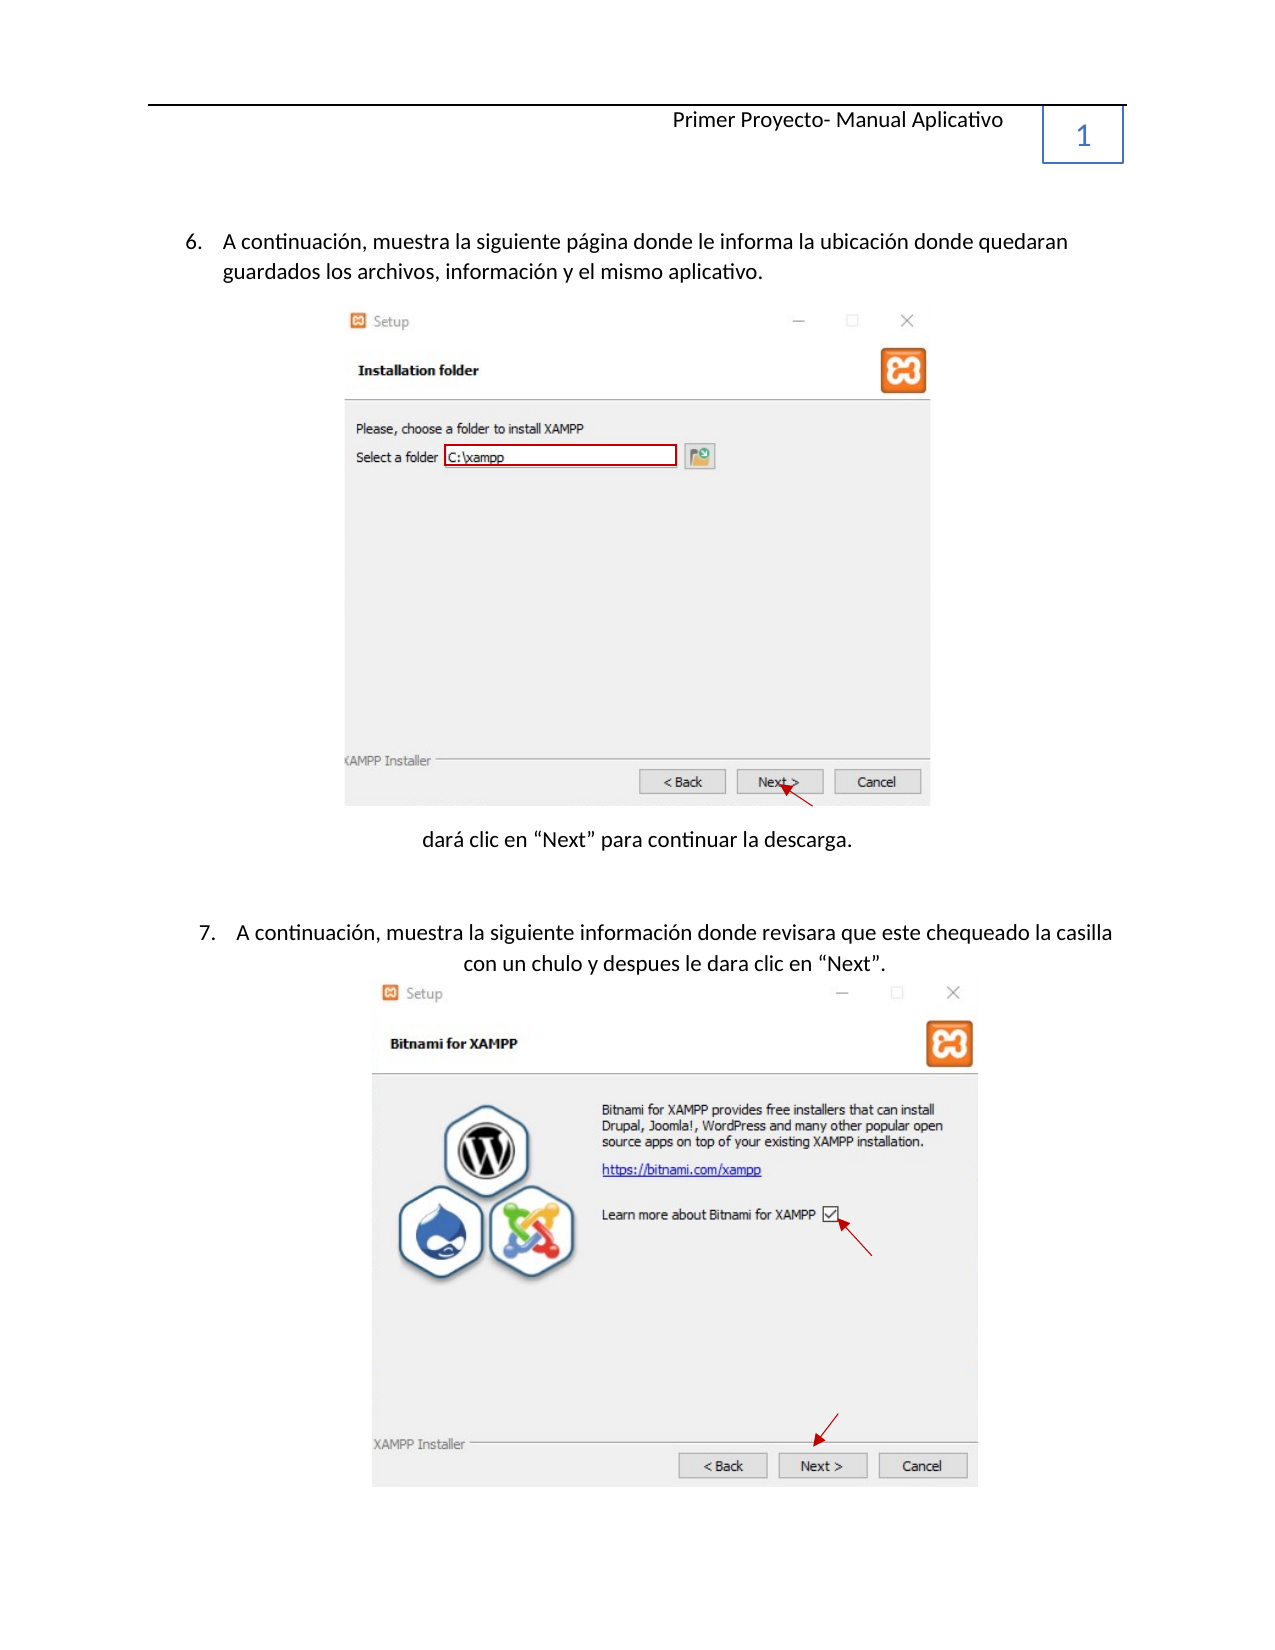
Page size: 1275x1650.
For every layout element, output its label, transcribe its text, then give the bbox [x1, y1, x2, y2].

list A continuación, muestra la siguiente información donde revisara que este chequeado la casilla con un chulo y despues le dara clic en “Next”. [185, 918, 1127, 977]
picture [344, 304, 931, 806]
picture [371, 978, 979, 1487]
list A continuación, muestra la siguiente página donde le informa la ubicación donde quedaran guardados los archivos, información y el mismo aplicativo. [185, 227, 1127, 286]
text dará clic en “Next” para continuar la descarga. [148, 825, 1127, 853]
